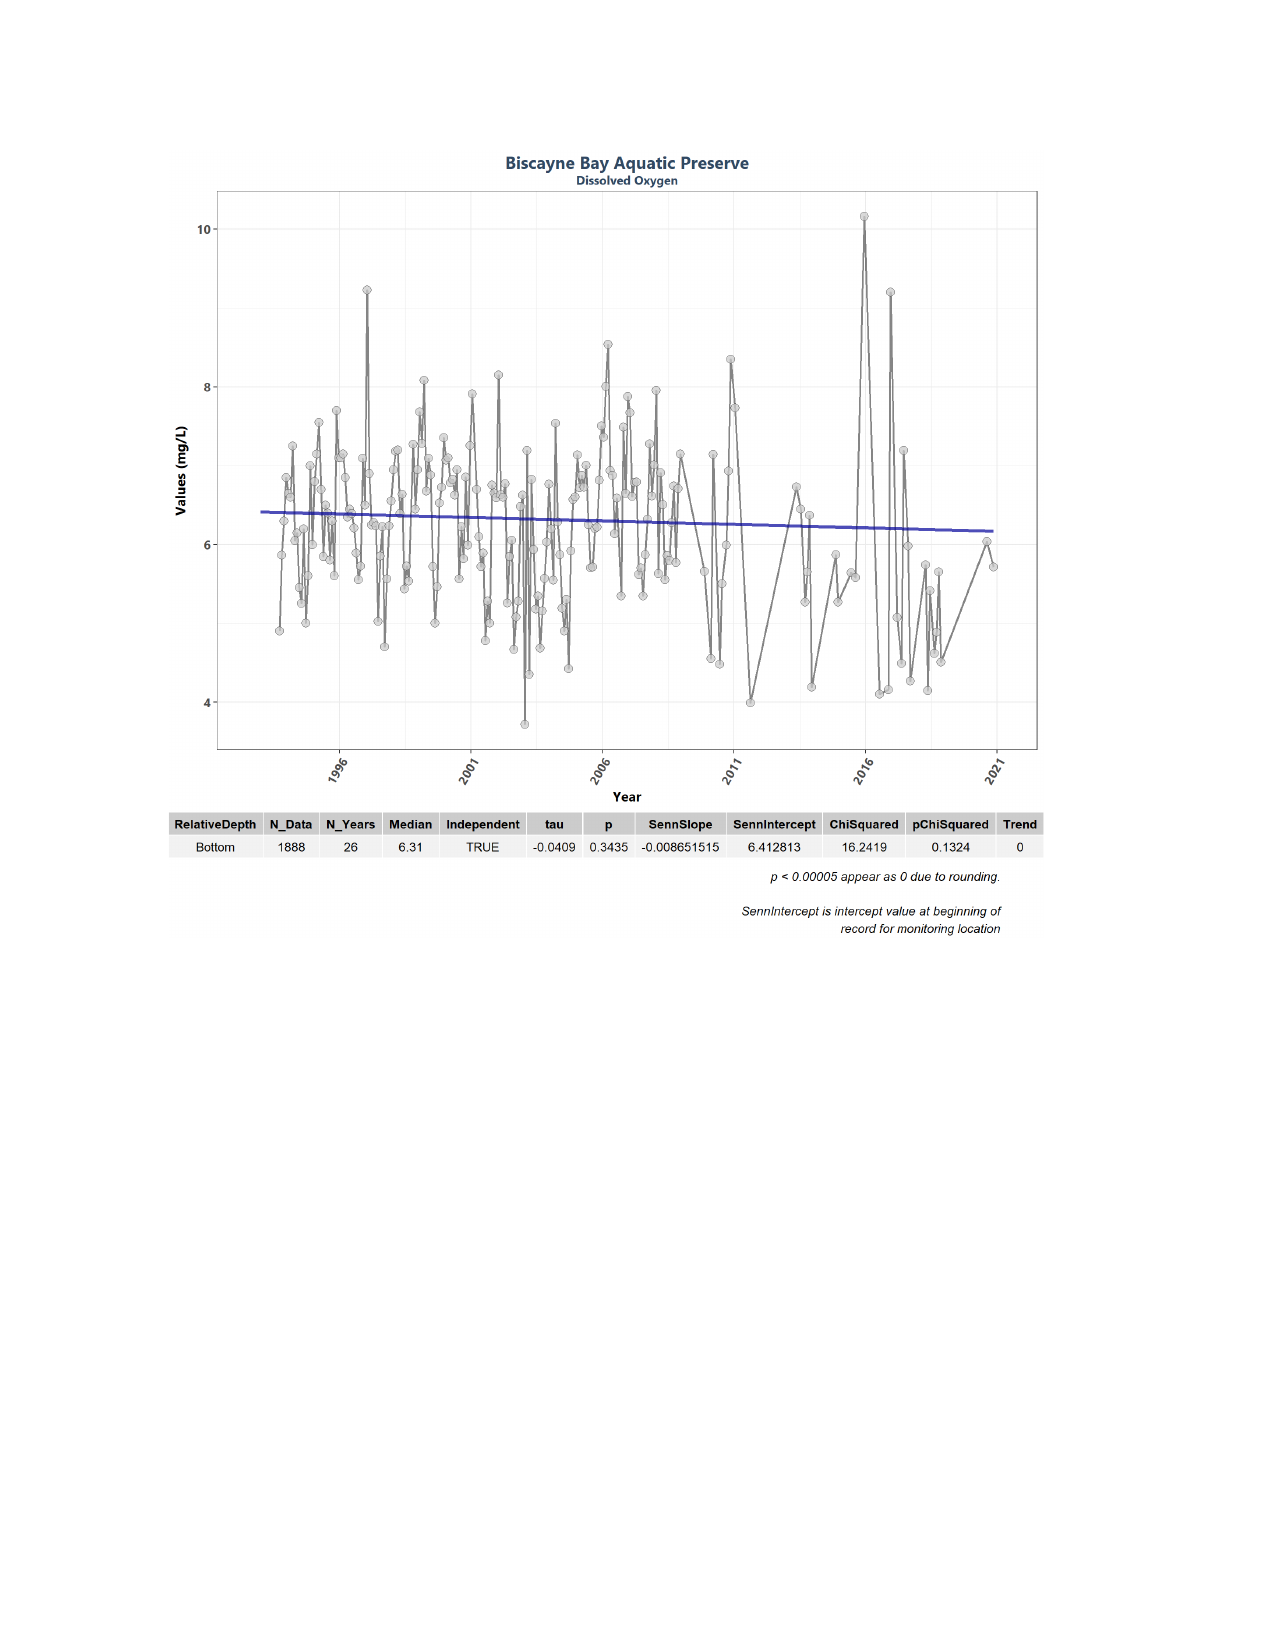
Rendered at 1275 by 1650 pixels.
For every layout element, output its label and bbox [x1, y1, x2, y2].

picture [168, 150, 1044, 938]
